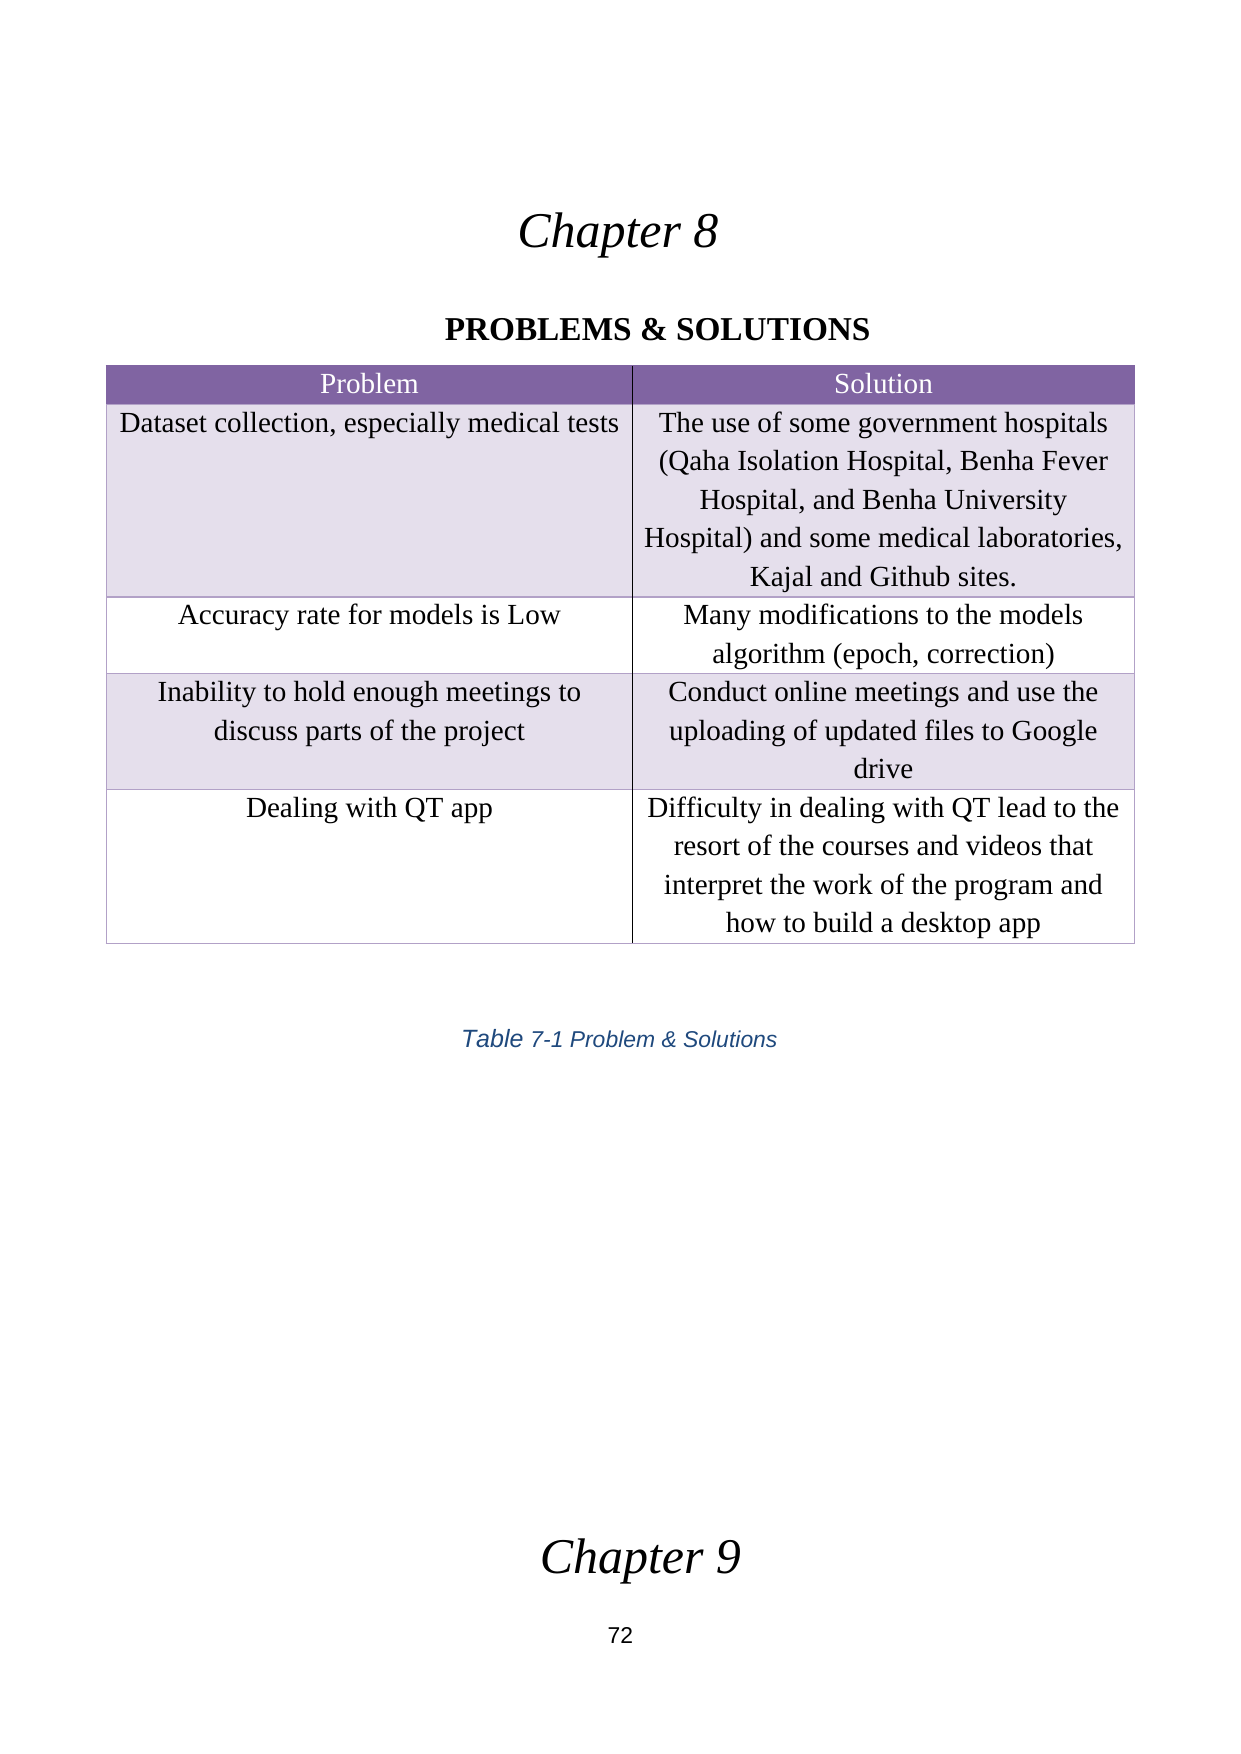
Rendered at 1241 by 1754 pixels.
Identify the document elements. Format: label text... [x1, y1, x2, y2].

table_cell Many modifications to the models algorithm (epoch, correction) [633, 598, 1134, 673]
table_cell Conduct online meetings and use the uploading of updated files to Google drive [633, 674, 1134, 789]
text Chapter 8 [118, 201, 1122, 258]
table_cell Difficulty in dealing with QT lead to the resort of the courses and videos that interpret the work of the program and how to build a desktop app [633, 790, 1134, 943]
table_cell Inability to hold enough meetings to discuss parts of the project [107, 674, 632, 789]
text Table 7-1 Problem & Solutions [118, 1024, 1122, 1053]
table_cell Dataset collection, especially medical tests [107, 405, 632, 596]
table_cell The use of some government hospitals (Qaha Isolation Hospital, Benha Fever Hospital, and Benha University Hospital) and some medical laboratories, Kajal and Github sites. [633, 405, 1134, 596]
table_header Problem [107, 366, 632, 404]
subtitle PROBLEMS & SOLUTIONS [163, 309, 1122, 347]
table_cell Accuracy rate for models is Low [107, 598, 632, 673]
table_cell Dealing with QT app [107, 790, 632, 943]
table_header Solution [633, 366, 1134, 404]
text Chapter 9 [118, 1527, 1122, 1584]
